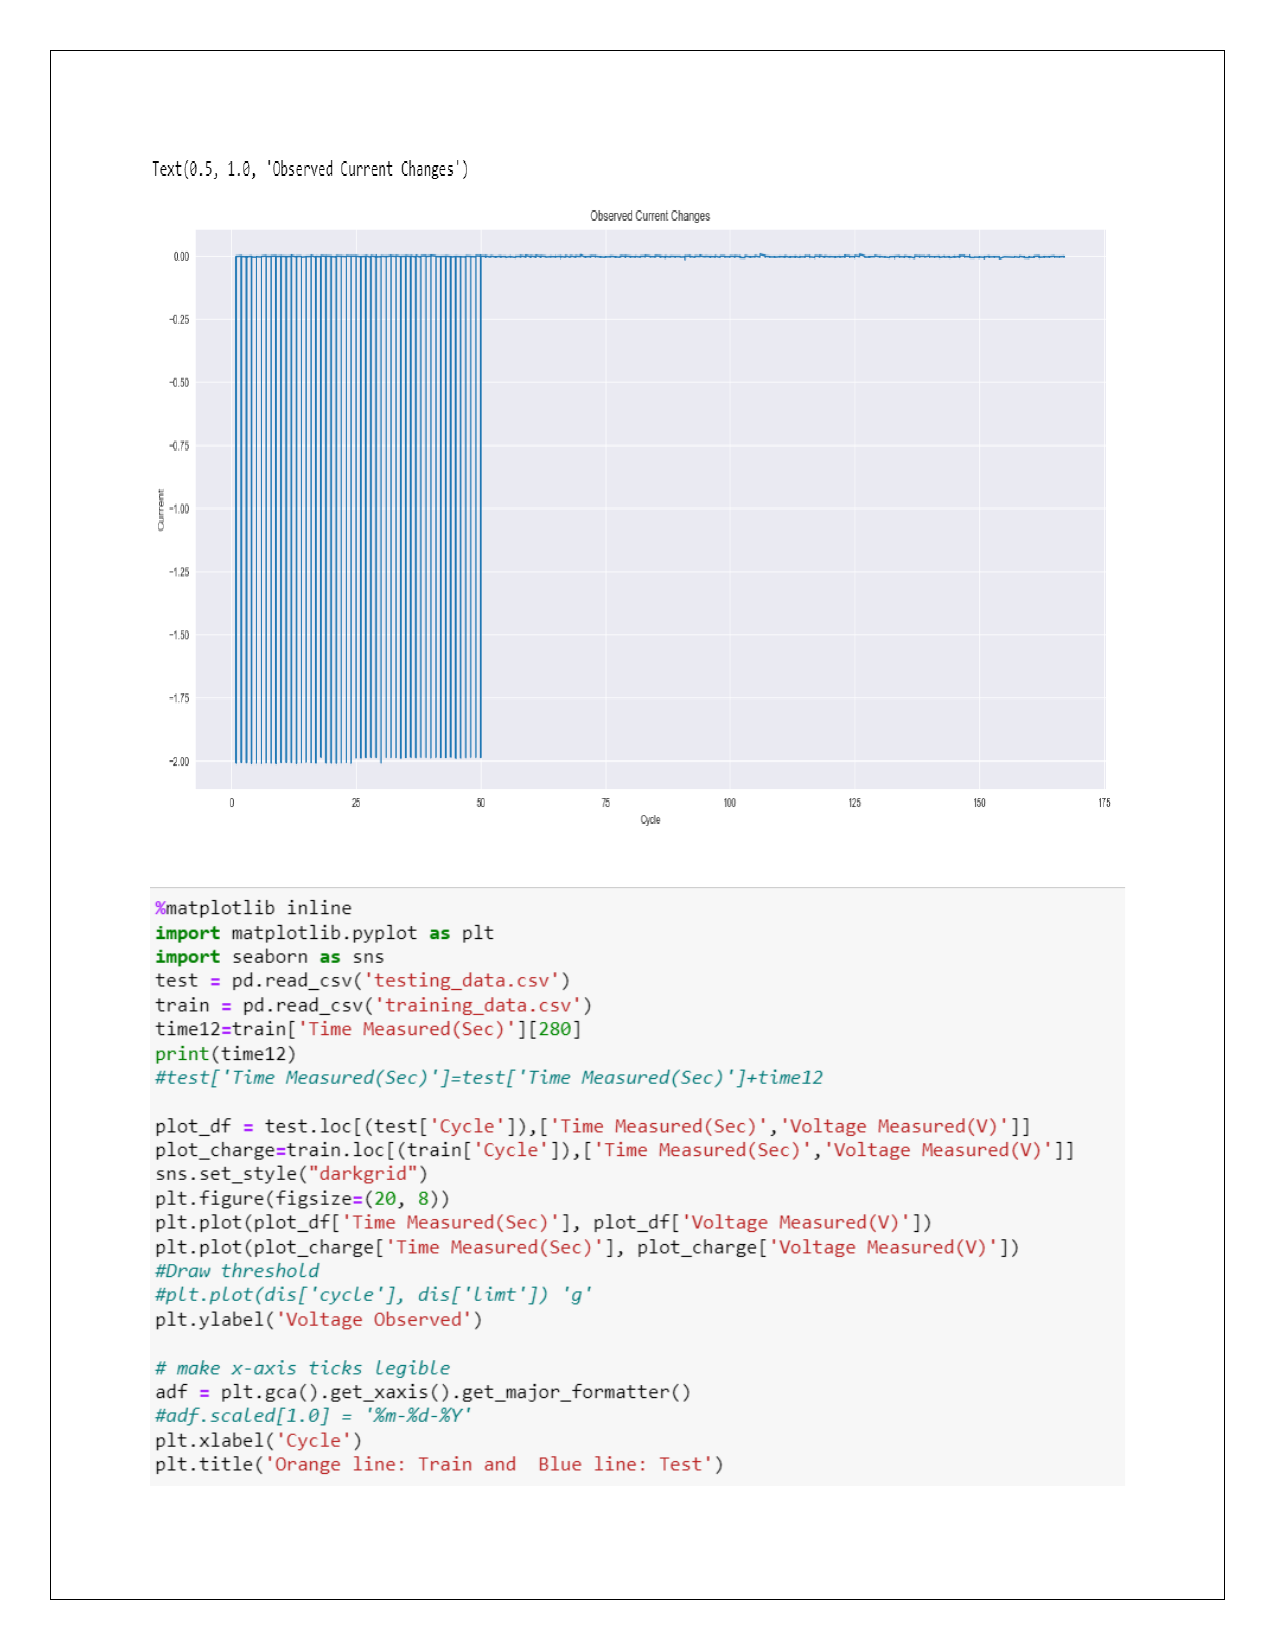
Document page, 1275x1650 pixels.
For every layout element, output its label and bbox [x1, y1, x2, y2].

picture [150, 150, 1125, 828]
picture [150, 887, 1125, 1486]
